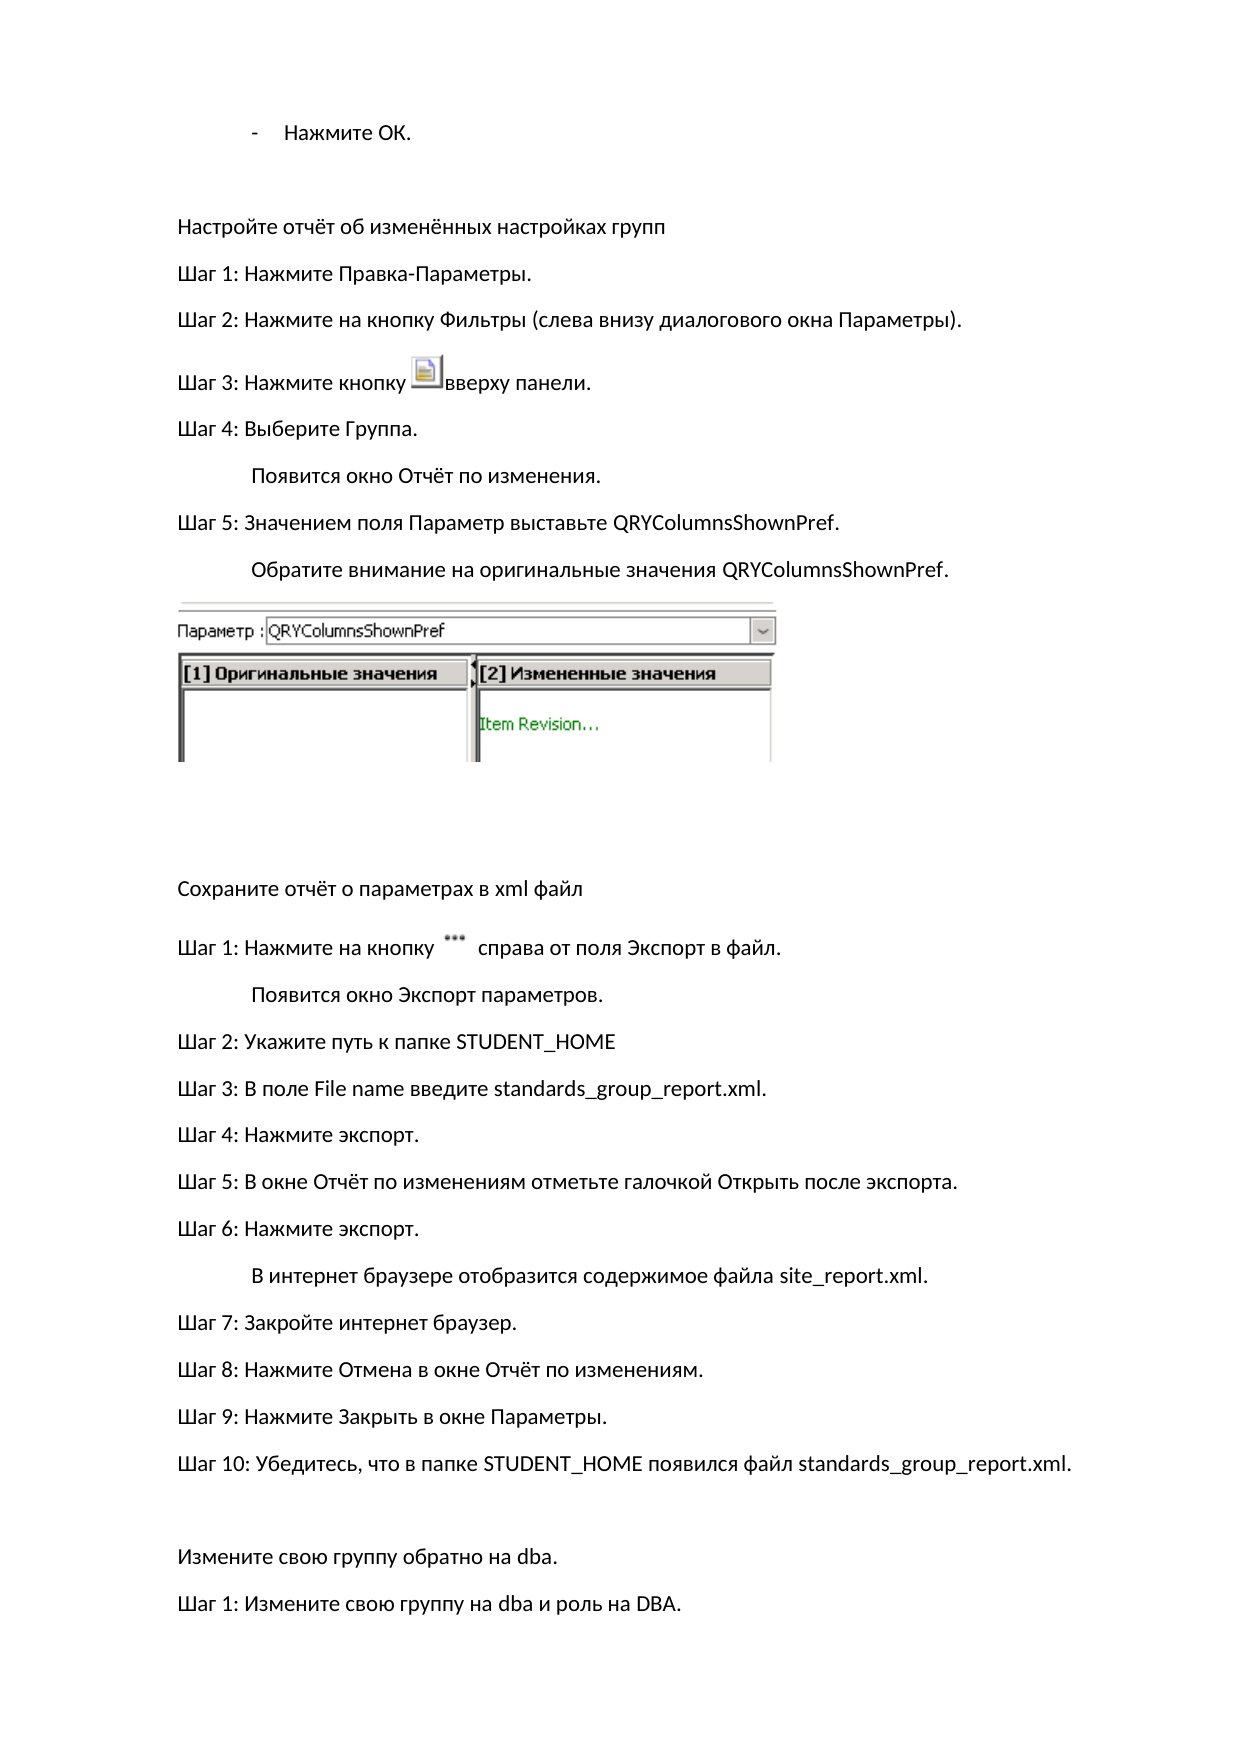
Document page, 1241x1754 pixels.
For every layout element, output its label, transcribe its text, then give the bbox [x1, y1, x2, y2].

text Шаг 8: Нажмите Отмена в окне Отчёт по изменениям. [177, 1355, 1152, 1383]
text Шаг 1: Нажмите на кнопку справа от поля Экспорт в файл. [177, 921, 1152, 961]
text Шаг 2: Укажите путь к папке STUDENT_HOME [177, 1027, 1152, 1055]
text Шаг 6: Нажмите экспорт. [177, 1214, 1152, 1242]
text Шаг 7: Закройте интернет браузер. [177, 1308, 1152, 1336]
text Появится окно Отчёт по изменения. [177, 461, 1152, 489]
text Шаг 1: Нажмите Правка-Параметры. [177, 259, 1152, 287]
text Шаг 3: Нажмите кнопку вверху панели. [177, 352, 1152, 396]
text Шаг 10: Убедитесь, что в папке STUDENT_HOME появился файл standards_group_report.xml. [177, 1449, 1152, 1477]
text Настройте отчёт об изменённых настройках групп [177, 212, 1152, 240]
text В интернет браузере отобразится содержимое файла site_report.xml. [177, 1261, 1152, 1289]
text Шаг 3: В поле File name введите standards_group_report.xml. [177, 1074, 1152, 1102]
text Шаг 4: Нажмите экспорт. [177, 1121, 1152, 1148]
picture [177, 602, 778, 762]
picture [411, 352, 445, 390]
text - Нажмите ОК. [177, 118, 1152, 146]
text Шаг 5: Значением поля Параметр выставьте QRYColumnsShownPref. [177, 508, 1152, 536]
text Шаг 9: Нажмите Закрыть в окне Параметры. [177, 1402, 1152, 1430]
picture [439, 921, 473, 956]
text Появится окно Экспорт параметров. [177, 980, 1152, 1008]
text Шаг 2: Нажмите на кнопку Фильтры (слева внизу диалогового окна Параметры). [177, 306, 1152, 334]
text Шаг 4: Выберите Группа. [177, 414, 1152, 443]
text Шаг 1: Измените свою группу на dba и роль на DBA. [177, 1589, 1152, 1617]
text Измените свою группу обратно на dba. [177, 1542, 1152, 1570]
text Сохраните отчёт о параметрах в xml файл [177, 874, 1152, 902]
text Шаг 5: В окне Отчёт по изменениям отметьте галочкой Открыть после экспорта. [177, 1167, 1152, 1195]
text Обратите внимание на оригинальные значения QRYColumnsShownPref. [177, 555, 1152, 583]
